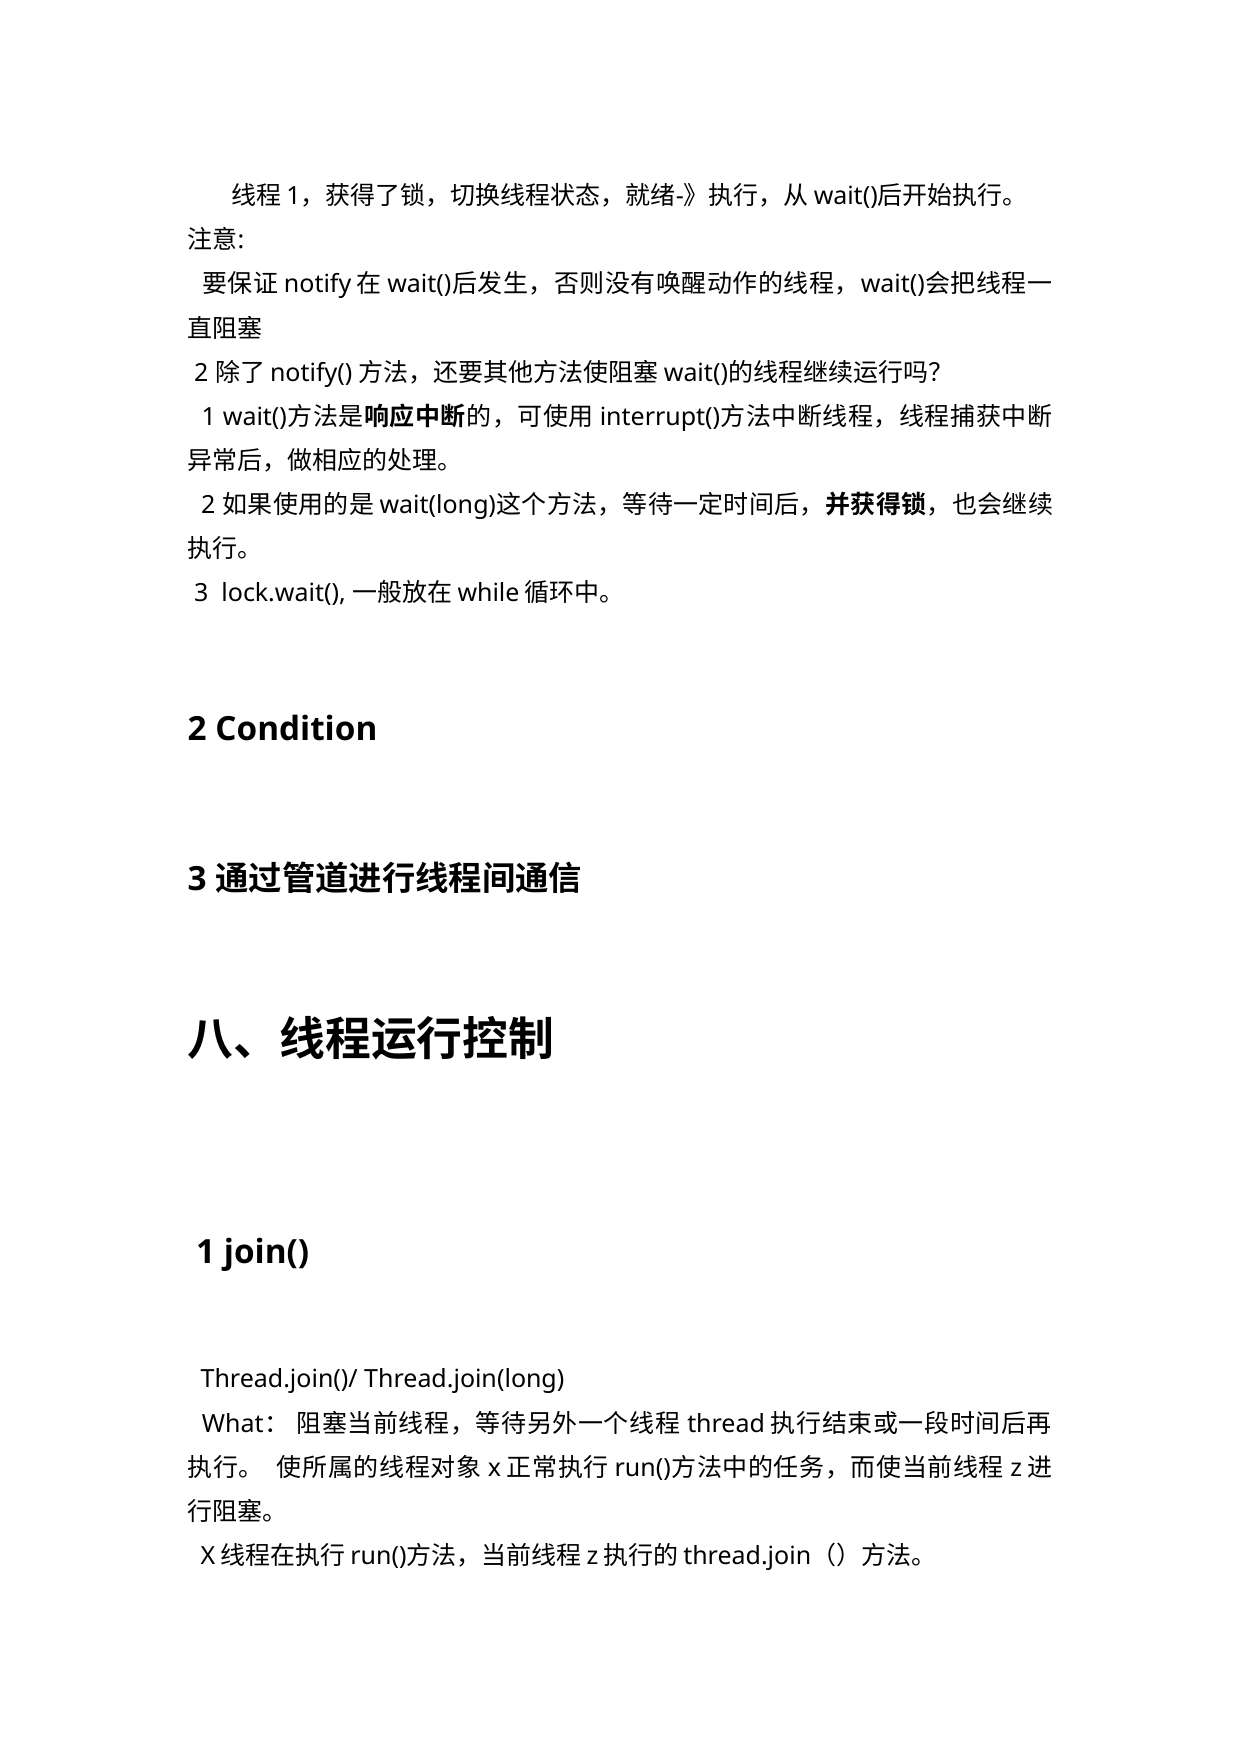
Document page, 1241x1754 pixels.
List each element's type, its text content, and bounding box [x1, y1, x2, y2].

text 注意: [187, 216, 1053, 260]
text X线程在执行run()方法，当前线程z执行的thread.join（）方法。 [187, 1532, 1053, 1576]
text 3 lock.wait(), 一般放在while循环中。 [187, 568, 1053, 613]
text 2 除了notify() 方法，还要其他方法使阻塞wait()的线程继续运行吗？ [187, 348, 1053, 392]
subtitle 3 通过管道进行线程间通信 [187, 832, 1053, 920]
subtitle 2 Condition [187, 684, 1053, 772]
text Thread.join()/ Thread.join(long) [187, 1355, 1053, 1399]
subtitle 八、线程运行控制 [187, 991, 1053, 1079]
text What： 阻塞当前线程，等待另外一个线程thread执行结束或一段时间后再执行。 使所属的线程对象x正常执行run()方法中的任务，而使当前线程z进行阻塞。 [187, 1399, 1053, 1532]
text 1 wait()方法是响应中断的，可使用interrupt()方法中断线程，线程捕获中断异常后，做相应的处理。 [187, 392, 1053, 480]
text 要保证notify在wait()后发生，否则没有唤醒动作的线程，wait()会把线程一直阻塞 [187, 260, 1053, 348]
text 2 如果使用的是wait(long)这个方法，等待一定时间后，并获得锁，也会继续执行。 [187, 480, 1053, 568]
subtitle 1 join() [187, 1207, 1053, 1295]
text 线程1，获得了锁，切换线程状态，就绪-》执行，从wait()后开始执行。 [187, 172, 1053, 216]
